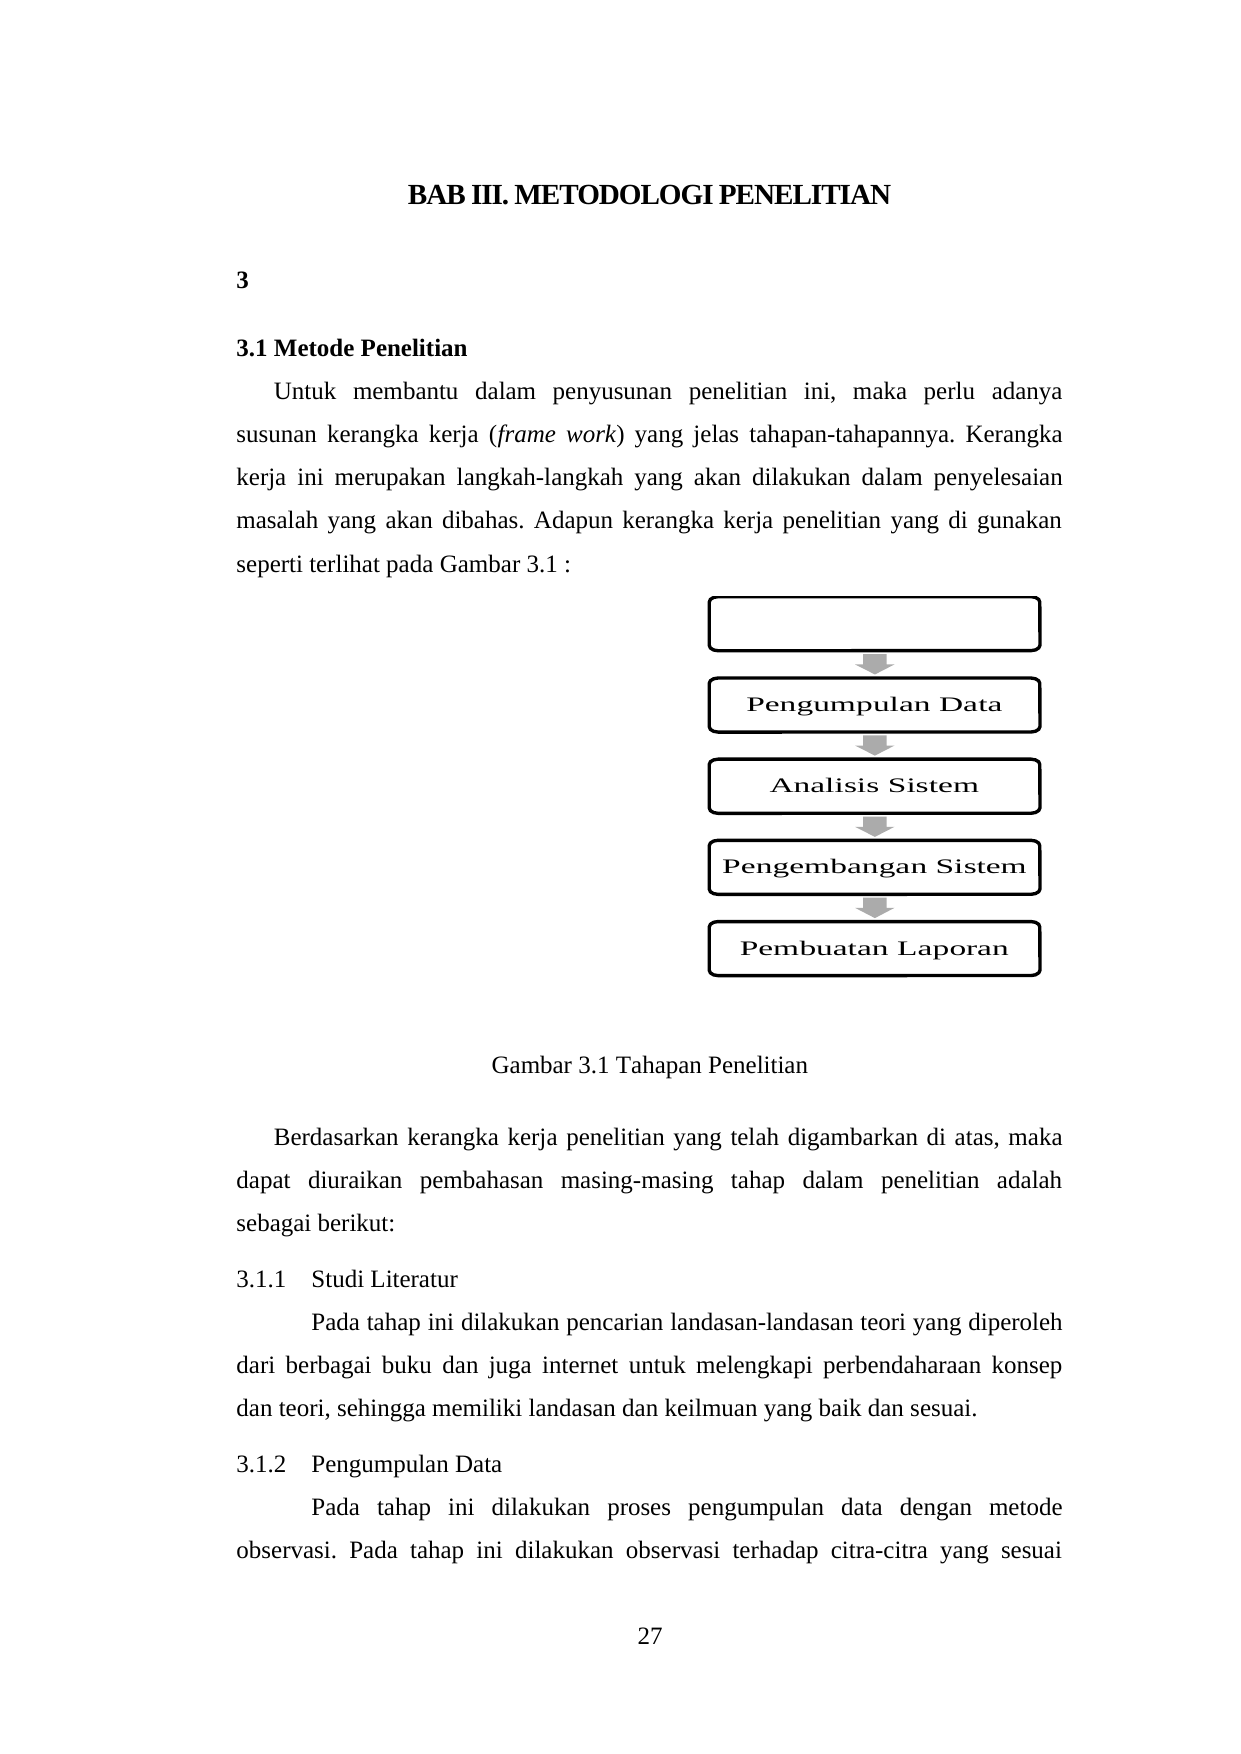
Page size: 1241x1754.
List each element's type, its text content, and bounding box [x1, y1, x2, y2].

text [236, 1492, 1063, 1564]
subtitle Gambar 3.1 Tahapan Penelitian [236, 1050, 1063, 1079]
text Untuk membantu dalam penyusunan penelitian ini, maka perlu adanya susunan kerangka kerja (frame work) yang jelas tahapan-tahapannya. Kerangka kerja ini merupakan langkah-langkah yang akan dilakukan dalam penyelesaian masalah yang akan dibahas. Adapun kerangka kerja penelitian yang di gunakan seperti terlihat pada Gambar 3.1 : [236, 376, 1063, 577]
text Studi Literatur [236, 1264, 1063, 1293]
text Pengumpulan Data [236, 1449, 1063, 1478]
text Berdasarkan kerangka kerja penelitian yang telah digambarkan di atas, maka dapat diuraikan pembahasan masing-masing tahap dalam penelitian adalah sebagai berikut: [236, 1122, 1063, 1237]
subtitle Metode Penelitian [236, 333, 1063, 362]
text Pada tahap ini dilakukan pencarian landasan-landasan teori yang diperoleh dari berbagai buku dan juga internet untuk melengkapi perbendaharaan konsep dan teori, sehingga memiliki landasan dan keilmuan yang baik dan sesuai. [236, 1307, 1063, 1422]
title BAB III. METODOLOGI PENELITIAN [236, 177, 1063, 211]
